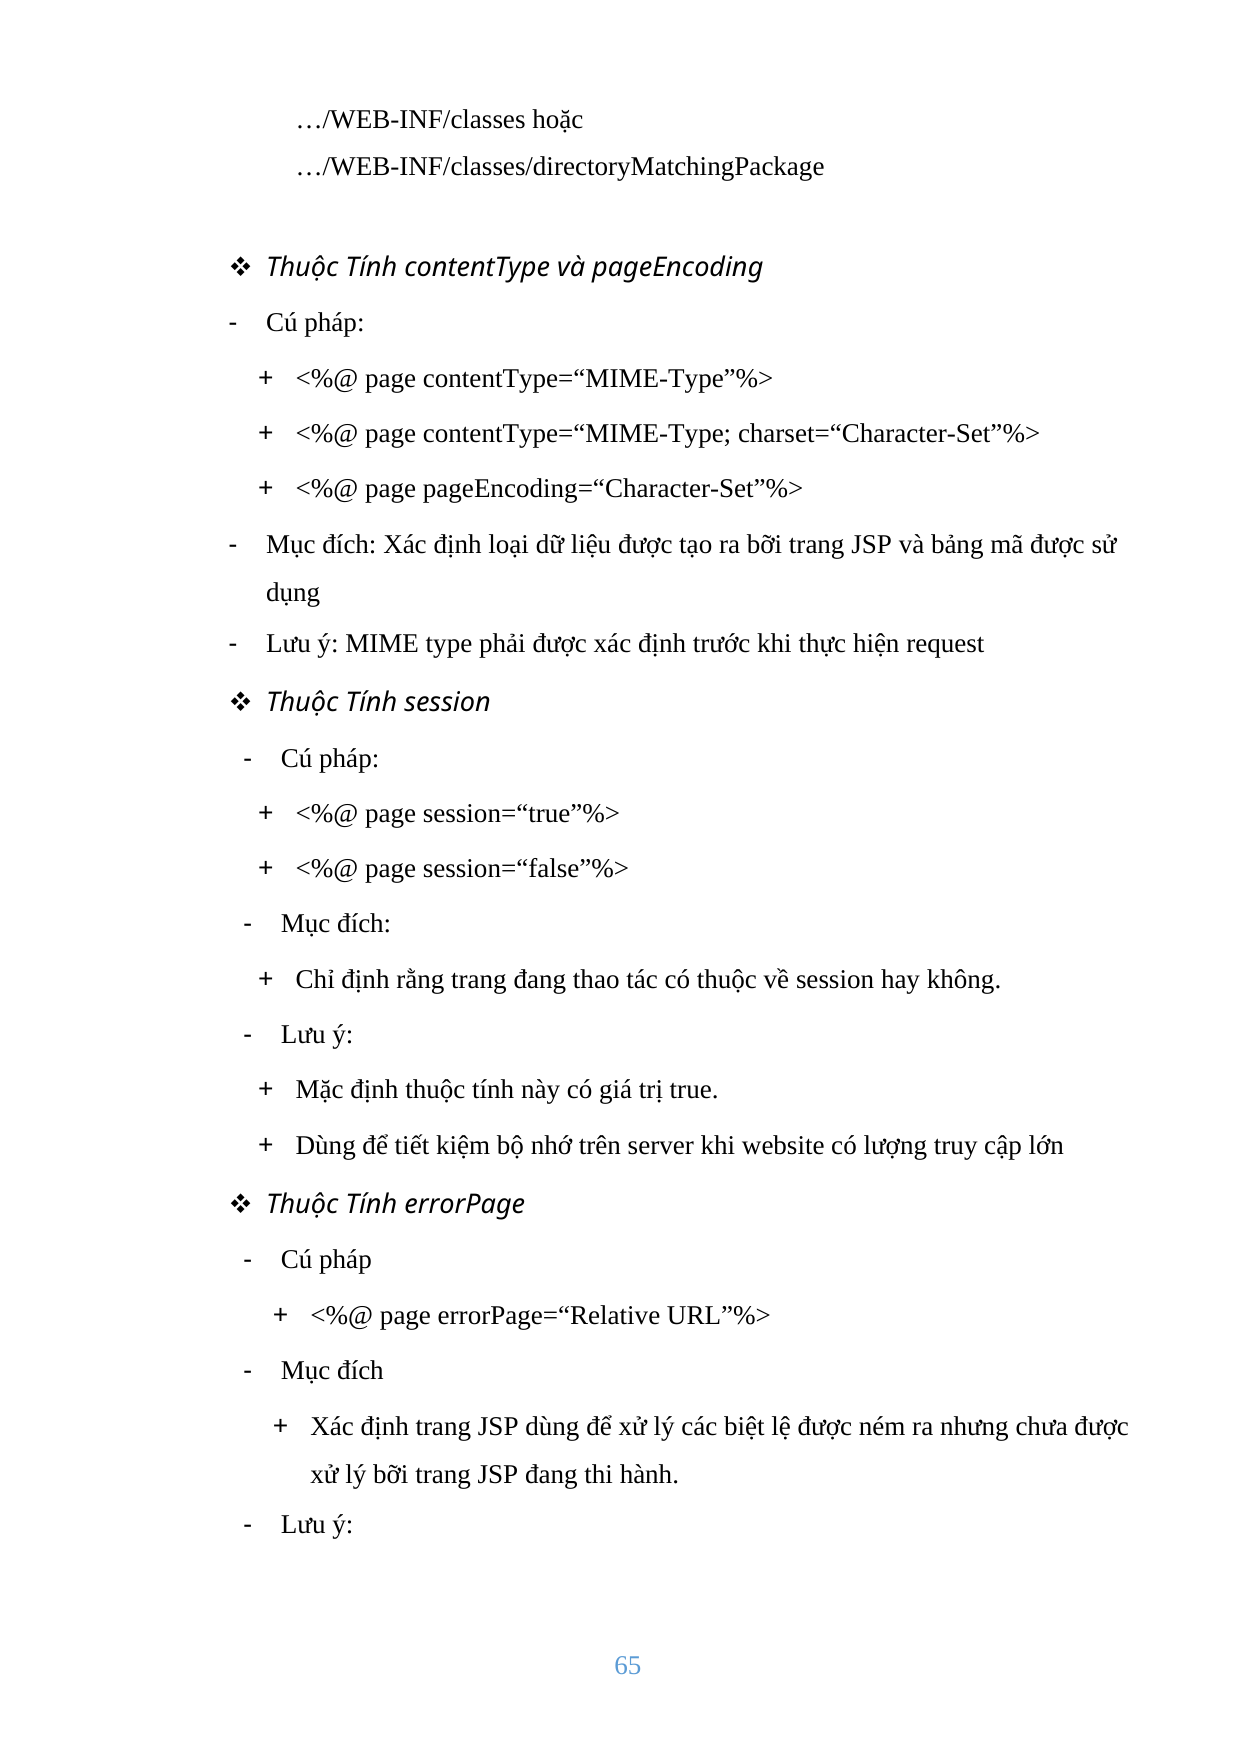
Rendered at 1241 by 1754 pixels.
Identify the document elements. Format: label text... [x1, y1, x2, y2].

subtitle Thuộc Tính contentType và pageEncoding [228, 248, 1137, 284]
list <%@ page pageEncoding=“Character-Set”%> [258, 469, 1137, 506]
list <%@ page errorPage=“Relative URL”%> [273, 1295, 1137, 1332]
list Lưu ý: [243, 1505, 1137, 1542]
list <%@ page session=“false”%> [258, 849, 1137, 886]
list <%@ page contentType=“MIME-Type; charset=“Character-Set”%> [258, 413, 1137, 450]
list Mục đích: [243, 904, 1137, 941]
list Mục đích [243, 1351, 1137, 1387]
subtitle Thuộc Tính session [228, 683, 1137, 719]
list <%@ page session=“true”%> [258, 793, 1137, 830]
list Mục đích: Xác định loại dữ liệu được tạo ra bỡi trang JSP và bảng mã được sử dụng [228, 524, 1137, 608]
list Dùng để tiết kiệm bộ nhớ trên server khi website có lượng truy cập lớn [258, 1125, 1137, 1162]
list Lưu ý: MIME type phải được xác định trước khi thực hiện request [228, 623, 1137, 660]
subtitle Thuộc Tính errorPage [228, 1185, 1137, 1222]
list Mặc định thuộc tính này có giá trị true. [258, 1070, 1137, 1107]
list Cú pháp: [243, 738, 1137, 775]
text …/WEB-INF/classes/directoryMatchingPackage [295, 150, 1137, 181]
list Cú pháp [243, 1240, 1137, 1277]
text …/WEB-INF/classes hoặc [295, 103, 1137, 134]
list Lưu ý: [243, 1014, 1137, 1051]
list Cú pháp: [228, 303, 1137, 340]
list <%@ page contentType=“MIME-Type”%> [258, 358, 1137, 395]
list Chỉ định rằng trang đang thao tác có thuộc về session hay không. [258, 959, 1137, 996]
list Xác định trang JSP dùng để xử lý các biệt lệ được ném ra nhưng chưa được xử lý bỡi trang JSP đang thi hành. [273, 1406, 1137, 1489]
